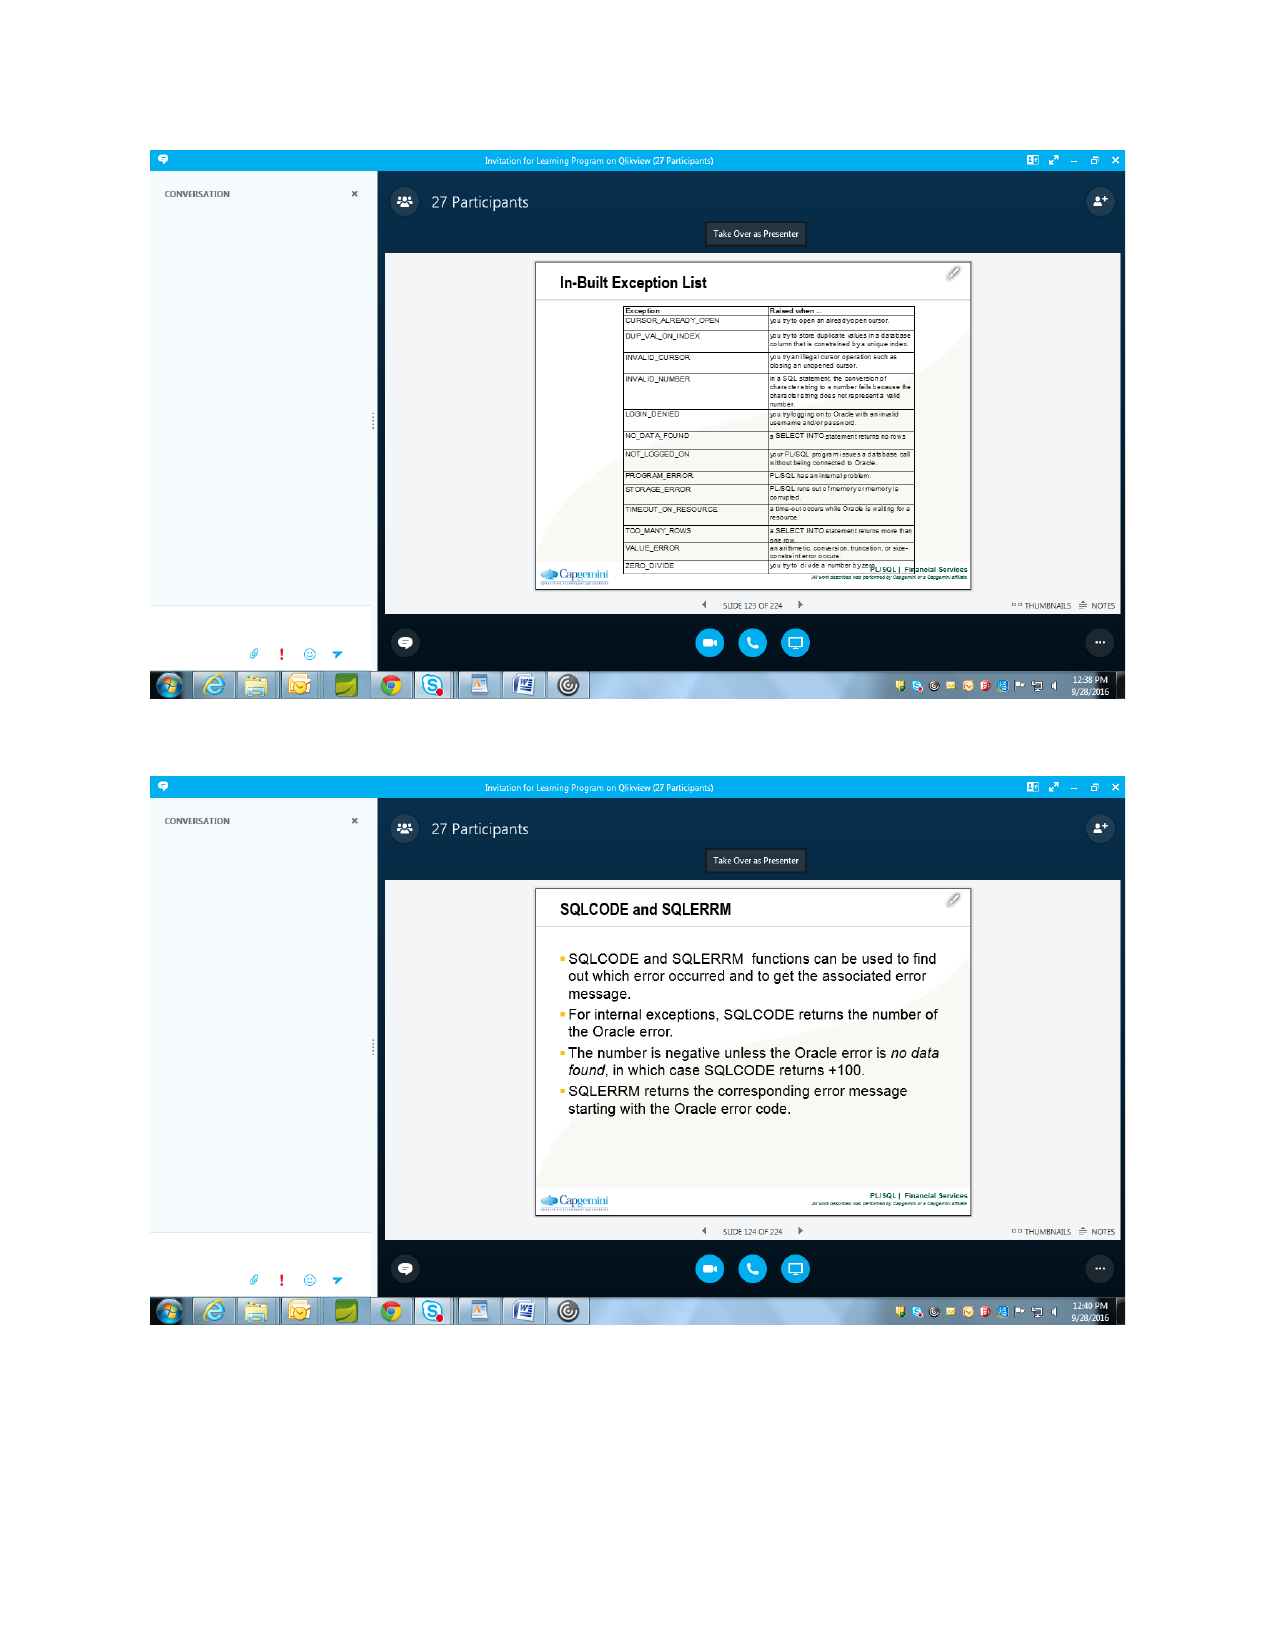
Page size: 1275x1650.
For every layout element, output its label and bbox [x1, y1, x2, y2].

picture [159, 155, 167, 162]
picture [150, 799, 1125, 1325]
picture [150, 172, 1125, 699]
picture [159, 782, 167, 789]
